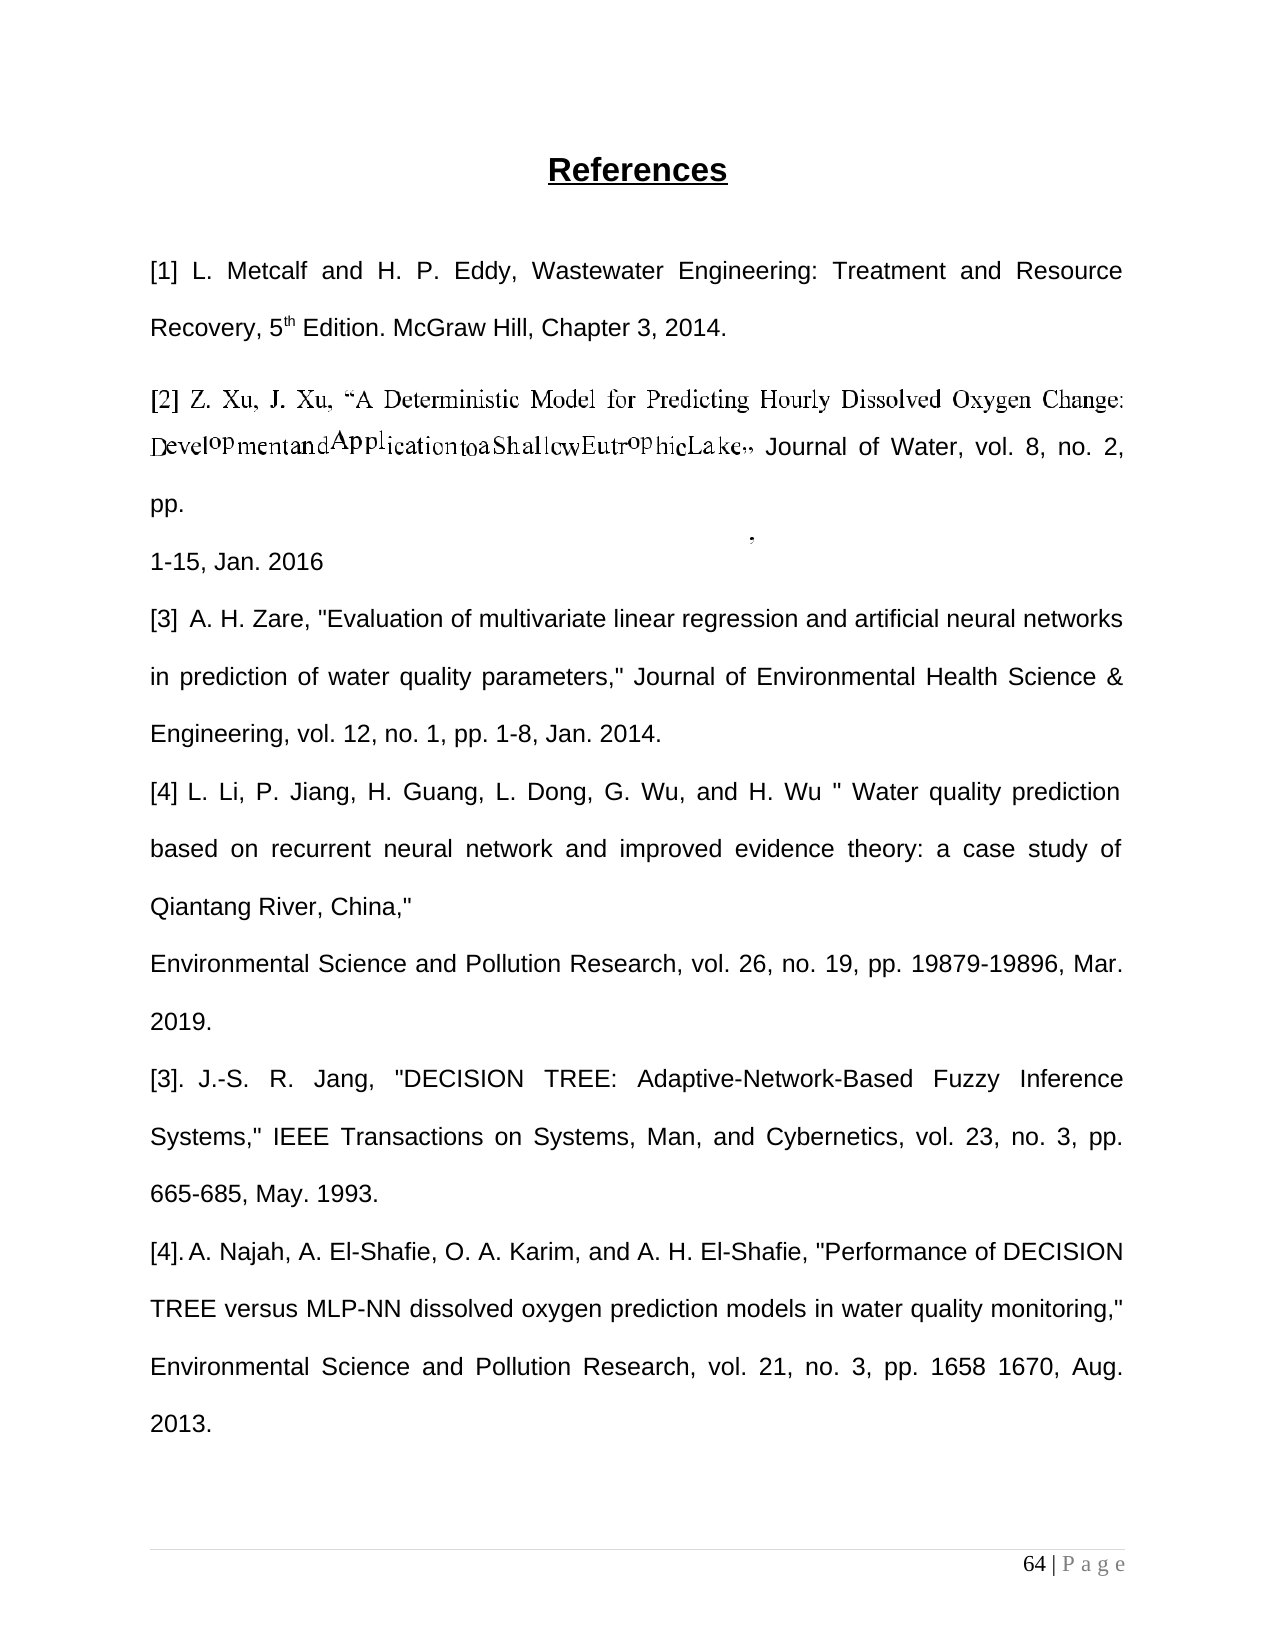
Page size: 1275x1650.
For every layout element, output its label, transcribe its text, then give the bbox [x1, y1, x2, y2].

list J.-S. R. Jang, "DECISION TREE: Adaptive-Network-Based Fuzzy Inference Systems," IEEE Transactions on Systems, Man, and Cybernetics, vol. 23, no. 3, pp. 665-685, May. 1993. [150, 1064, 1125, 1208]
picture [747, 535, 756, 546]
list L. Li, P. Jiang, H. Guang, L. Dong, G. Wu, and H. Wu " Water quality prediction based on recurrent neural network and improved evidence theory: a case study of Qiantang River, China," [150, 777, 1123, 921]
picture [150, 428, 754, 456]
text 1-15, Jan. 2016 [150, 547, 1125, 576]
text [1] L. Metcalf and H. P. Eddy, Wastewater Engineering: Treatment and Resource Recovery, 5th Edition. McGraw Hill, Chapter 3, 2014. [150, 256, 1125, 342]
picture [152, 387, 1123, 415]
text Journal of Water, vol. 8, no. 2, pp. [150, 428, 1125, 518]
list A. H. Zare, "Evaluation of multivariate linear regression and artificial neural networks in prediction of water quality parameters," Journal of Environmental Health Science & Engineering, vol. 12, no. 1, pp. 1-8, Jan. 2014. [150, 604, 1125, 748]
text Environmental Science and Pollution Research, vol. 26, no. 19, pp. 19879-19896, Mar. 2019. [150, 949, 1125, 1036]
list A. Najah, A. El-Shafie, O. A. Karim, and A. H. El-Shafie, "Performance of DECISION TREE versus MLP-NN dissolved oxygen prediction models in water quality monitoring," Environmental Science and Pollution Research, vol. 21, no. 3, pp. 1658 1670, Aug. 2013. [150, 1237, 1125, 1438]
text References [150, 150, 1125, 188]
